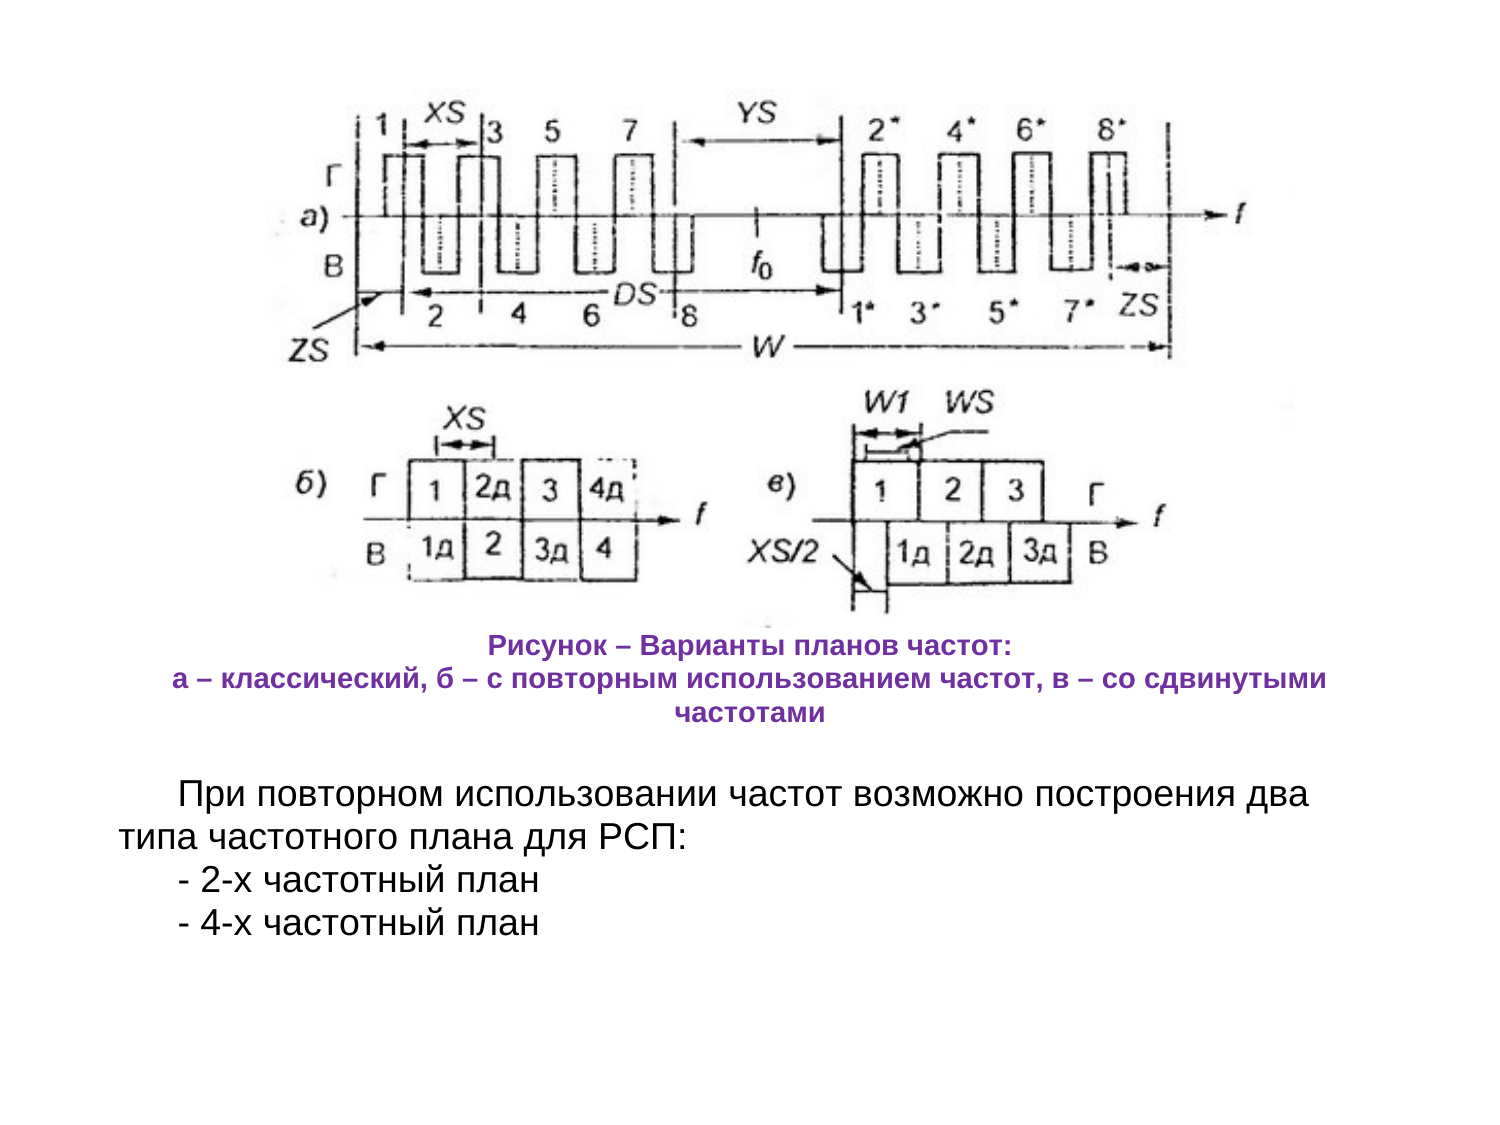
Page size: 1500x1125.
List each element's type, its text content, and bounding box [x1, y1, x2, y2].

text Рисунок – Варианты планов частот: [118, 627, 1382, 661]
text а – классический, б – с повторным использованием частот, в – со сдвинутыми частотами [118, 661, 1382, 728]
text - 2-х частотный план [118, 857, 1382, 901]
text При повторном использовании частот возможно построения два типа частотного плана для РСП: [118, 771, 1382, 857]
picture [265, 88, 1294, 628]
text - 4-х частотный план [118, 901, 1382, 944]
